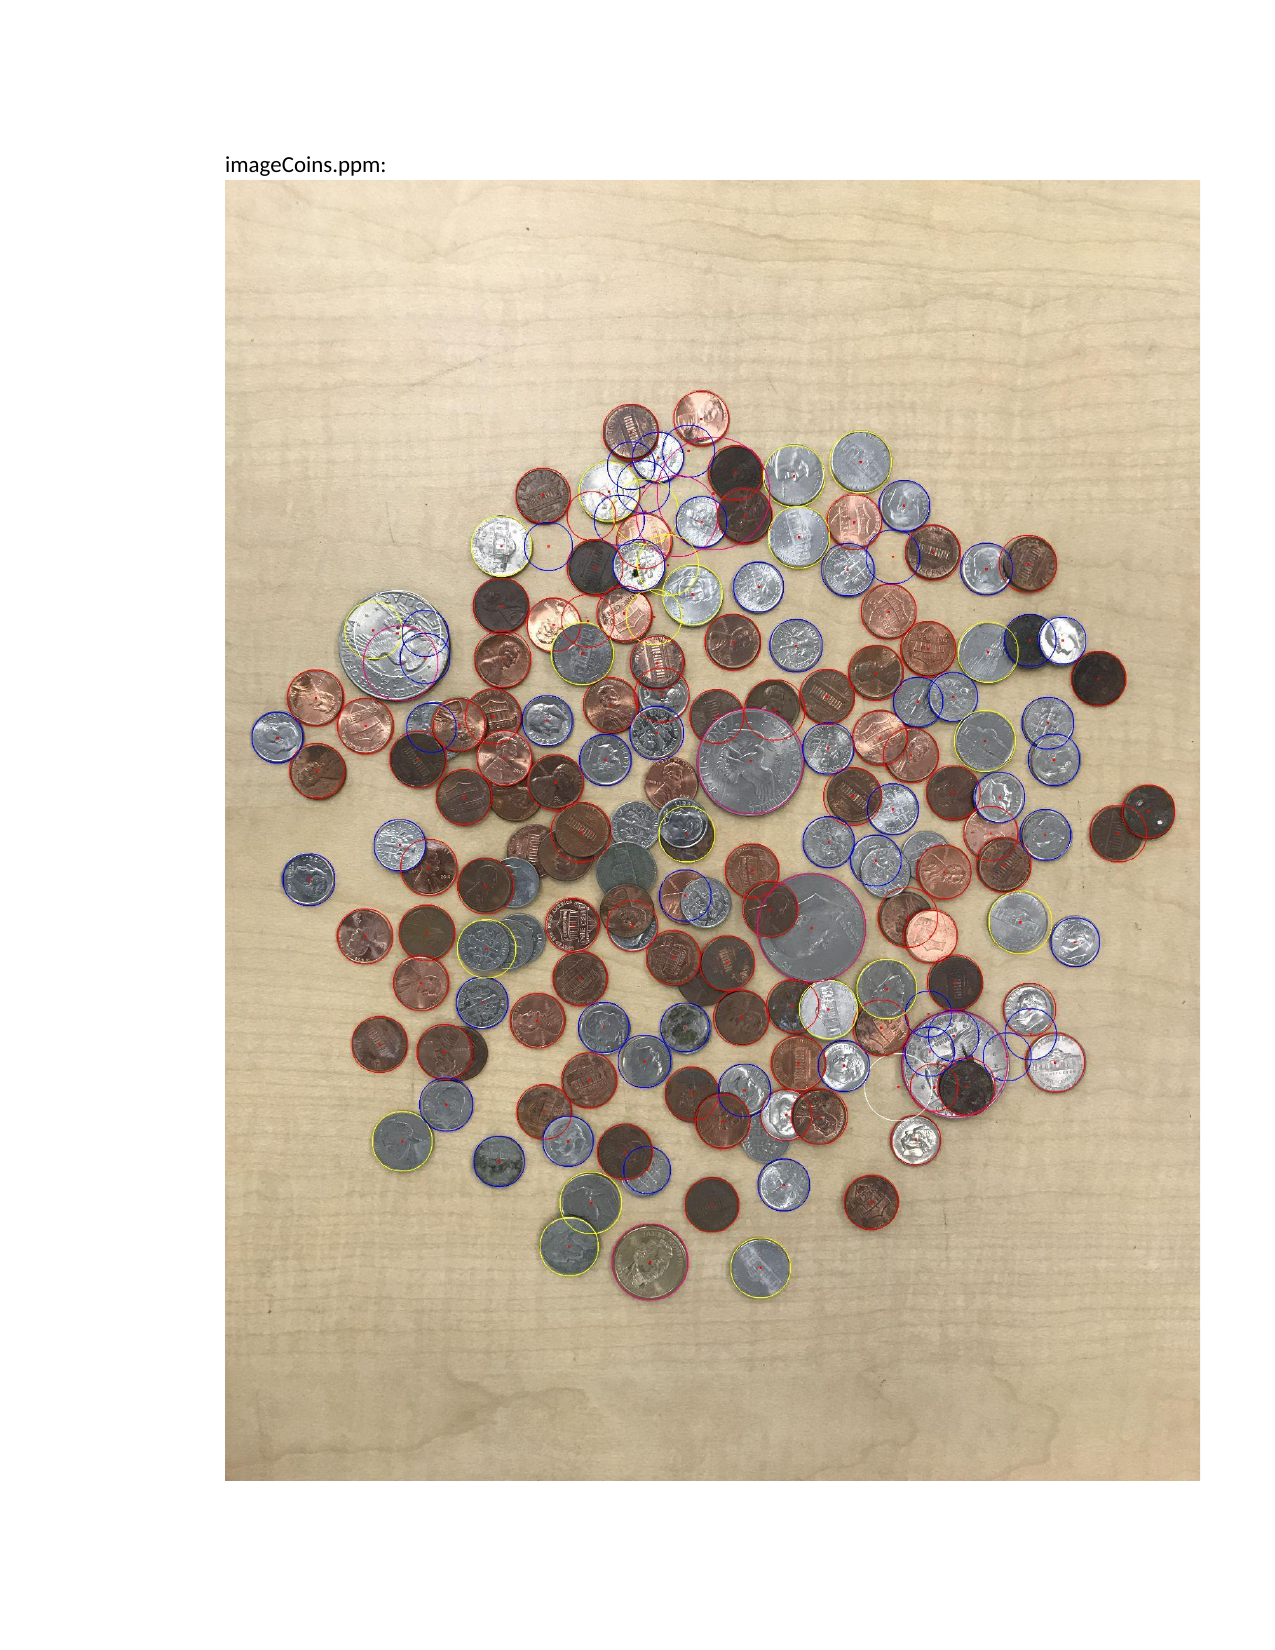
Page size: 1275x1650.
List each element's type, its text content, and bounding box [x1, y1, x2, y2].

text imageCoins.ppm: [225, 150, 1125, 178]
picture [225, 180, 1200, 1481]
